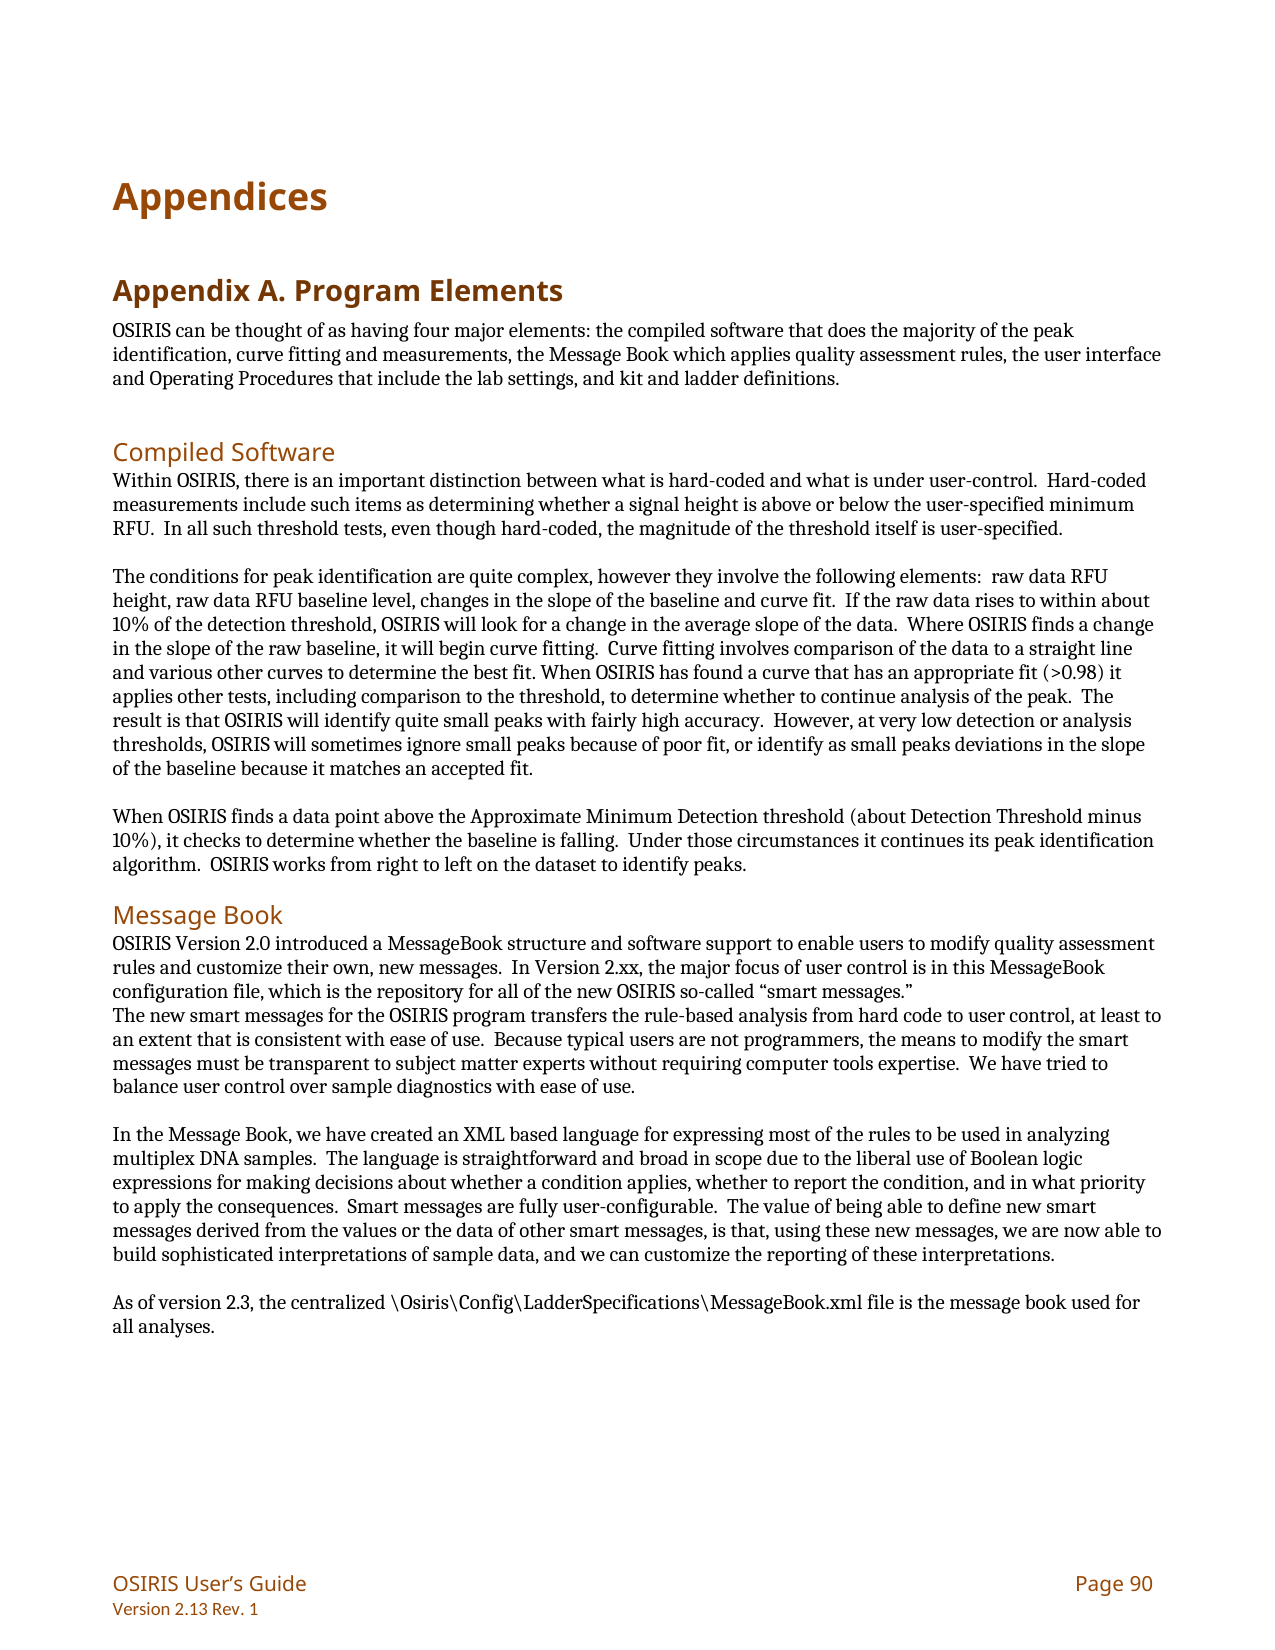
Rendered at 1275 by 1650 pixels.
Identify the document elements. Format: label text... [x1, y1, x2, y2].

text OSIRIS Version 2.0 introduced a MessageBook structure and software support to enable users to modify quality assessment rules and customize their own, new messages. In Version 2.xx, the major focus of user control is in this MessageBook configuration file, which is the repository for all of the new OSIRIS so-called “smart messages.” [112, 931, 1162, 1003]
text The new smart messages for the OSIRIS program transfers the rule-based analysis from hard code to user control, at least to an extent that is consistent with ease of use. Because typical users are not programmers, the means to modify the smart messages must be transparent to subject matter experts without requiring computer tools expertise. We have tried to balance user control over sample diagnostics with ease of use. [112, 1003, 1162, 1099]
text OSIRIS can be thought of as having four major elements: the compiled software that does the majority of the peak identification, curve fitting and measurements, the Message Book which applies quality assessment rules, the user interface and Operating Procedures that include the lab settings, and kit and ladder definitions. [112, 318, 1162, 390]
text In the Message Book, we have created an XML based language for expressing most of the rules to be used in analyzing multiplex DNA samples. The language is straightforward and broad in scope due to the liberal use of Boolean logic expressions for making decisions about whether a condition applies, whether to report the condition, and in what priority to apply the consequences. Smart messages are fully user-configurable. The value of being able to define new smart messages derived from the values or the data of other smart messages, is that, using these new messages, we are now able to build sophisticated interpretations of sample data, and we can customize the reporting of these interpretations. [112, 1123, 1162, 1267]
subtitle Appendices [112, 170, 1162, 221]
subtitle Message Book [112, 897, 1162, 931]
subtitle Compiled Software [112, 435, 1162, 469]
text As of version 2.3, the centralized \Osiris\Config\LadderSpecifications\MessageBook.xml file is the message book used for all analyses. [112, 1291, 1162, 1339]
text The conditions for peak identification are quite complex, however they involve the following elements: raw data RFU height, raw data RFU baseline level, changes in the slope of the baseline and curve fit. If the raw data rises to within about 10% of the detection threshold, OSIRIS will look for a change in the average slope of the data. Where OSIRIS finds a change in the slope of the raw baseline, it will begin curve fitting. Curve fitting involves comparison of the data to a straight line and various other curves to determine the best fit. When OSIRIS has found a curve that has an appropriate fit (>0.98) it applies other tests, including comparison to the threshold, to determine whether to continue analysis of the peak. The result is that OSIRIS will identify quite small peaks with fairly high accuracy. However, at very low detection or analysis thresholds, OSIRIS will sometimes ignore small peaks because of poor fit, or identify as small peaks deviations in the slope of the baseline because it matches an accepted fit. [112, 565, 1162, 781]
text Within OSIRIS, there is an important distinction between what is hard-coded and what is under user-control. Hard-coded measurements include such items as determining whether a signal height is above or below the user-specified minimum RFU. In all such threshold tests, even though hard-coded, the magnitude of the threshold itself is user-specified. [112, 469, 1162, 541]
text When OSIRIS finds a data point above the Approximate Minimum Detection threshold (about Detection Threshold minus 10%), it checks to determine whether the baseline is falling. Under those circumstances it continues its peak identification algorithm. OSIRIS works from right to left on the dataset to identify peaks. [112, 804, 1162, 876]
subtitle Appendix A. Program Elements [112, 270, 1162, 310]
